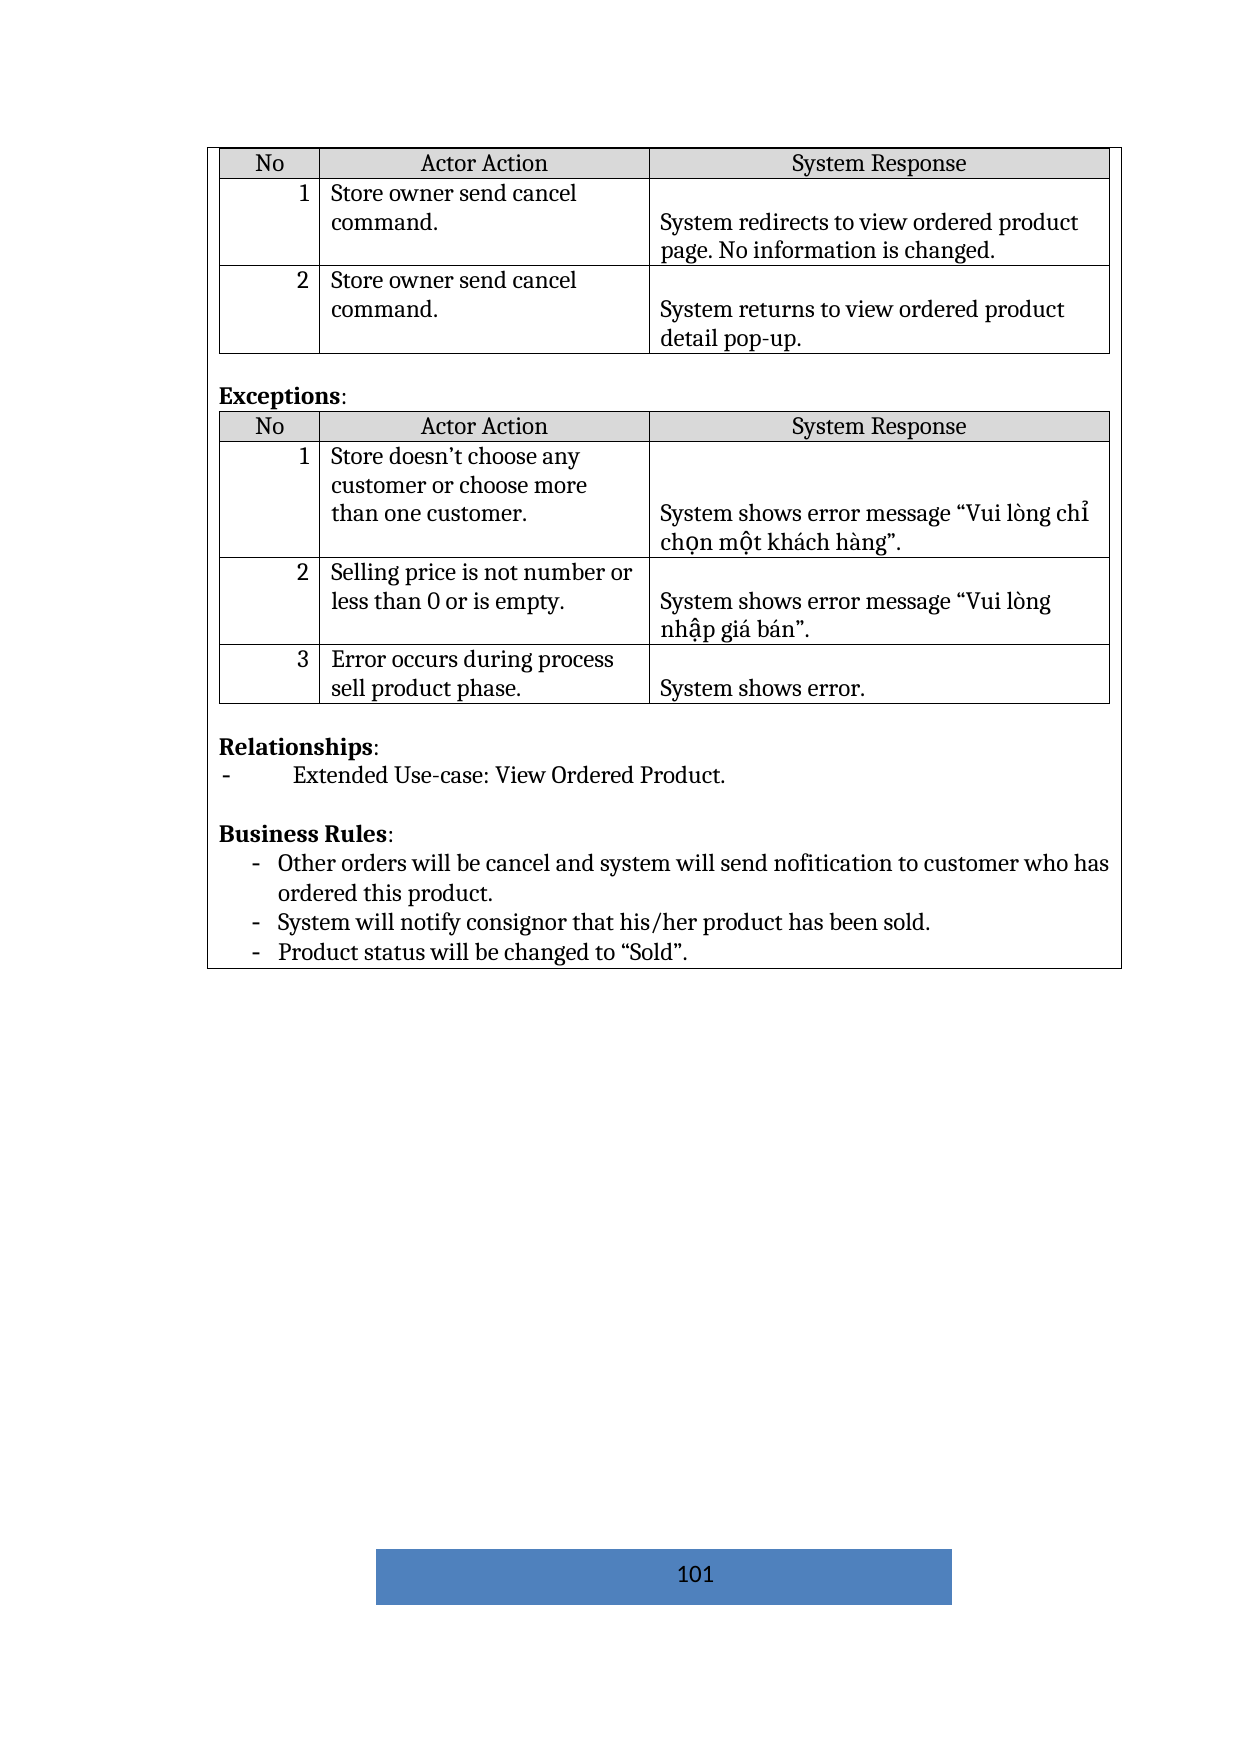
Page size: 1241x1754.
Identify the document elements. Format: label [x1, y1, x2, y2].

table_cell [208, 148, 1121, 967]
